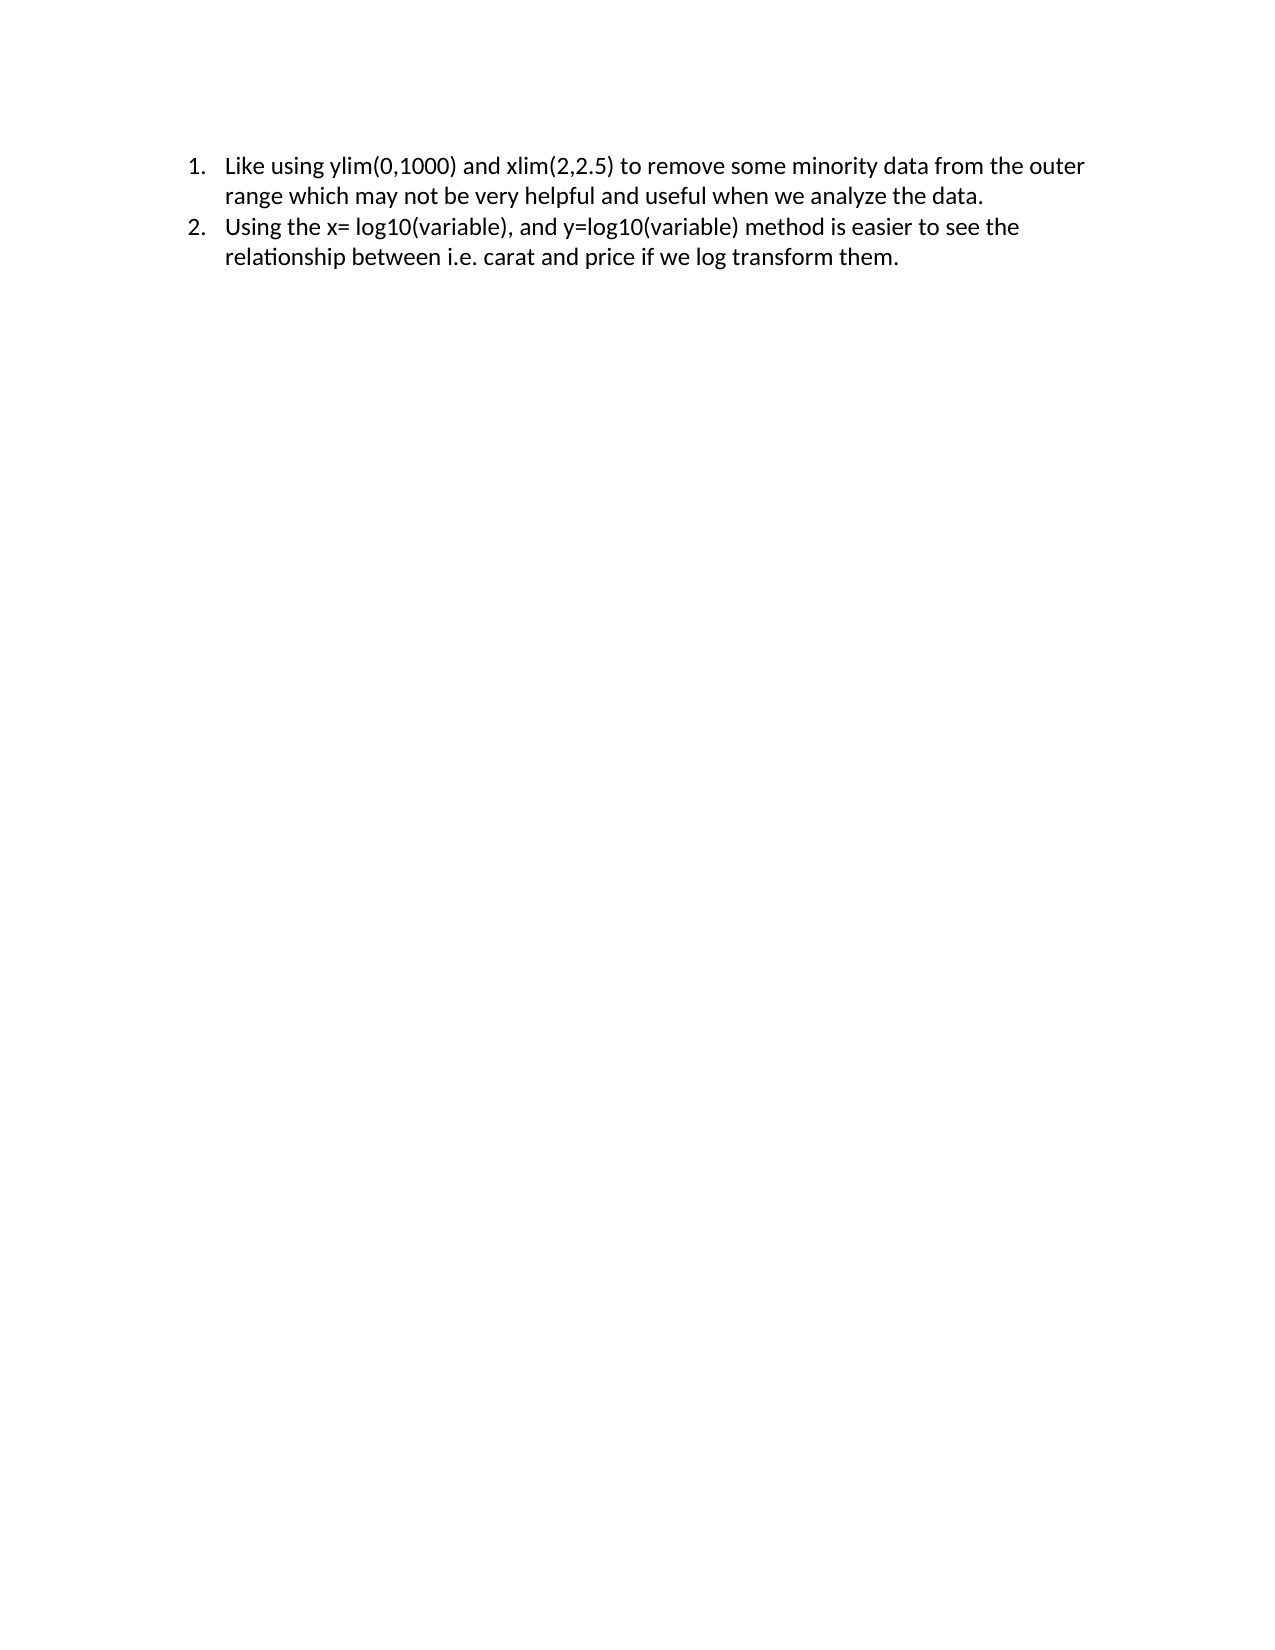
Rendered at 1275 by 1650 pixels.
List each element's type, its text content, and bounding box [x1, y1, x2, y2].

list Using the x= log10(variable), and y=log10(variable) method is easier to see the relationship between i.e. carat and price if we log transform them. [187, 211, 1125, 272]
list Like using ylim(0,1000) and xlim(2,2.5) to remove some minority data from the outer range which may not be very helpful and useful when we analyze the data. [187, 150, 1125, 211]
